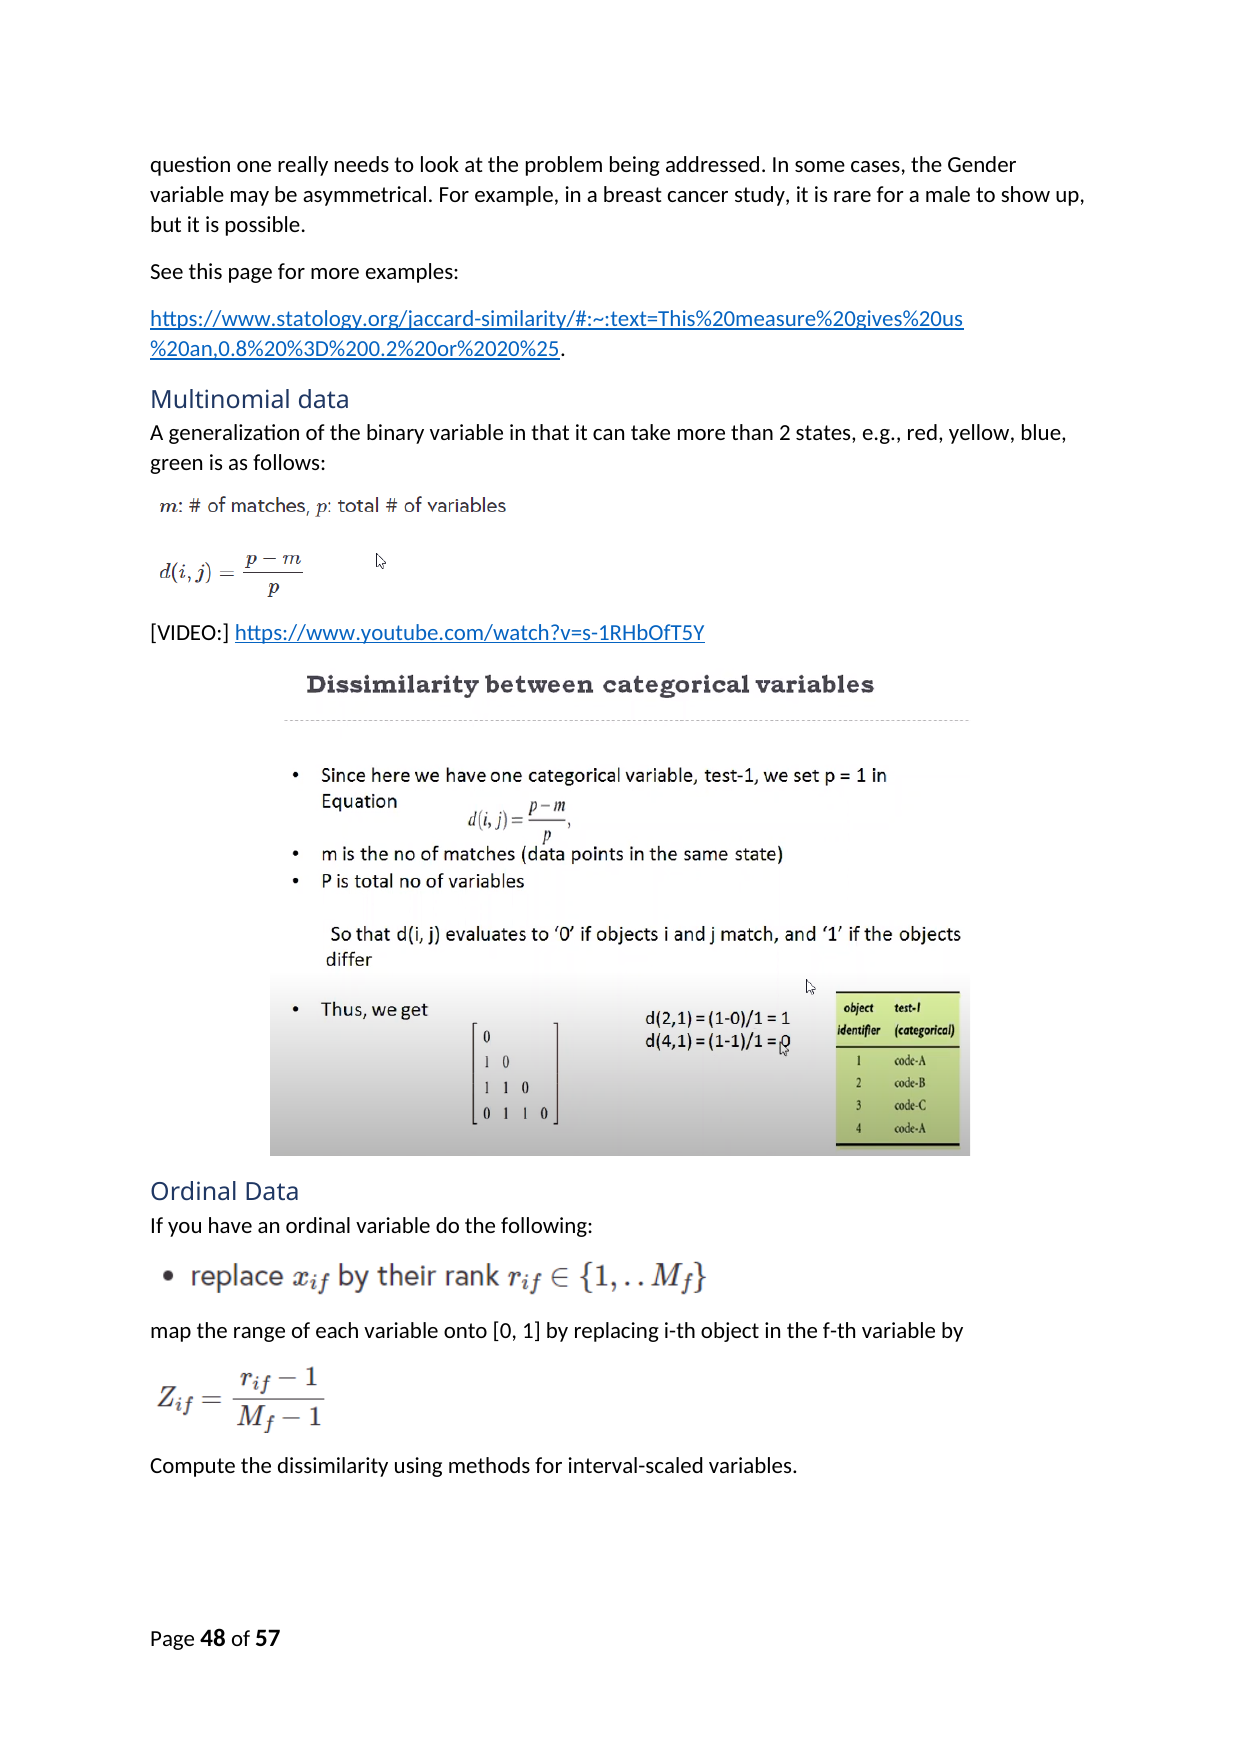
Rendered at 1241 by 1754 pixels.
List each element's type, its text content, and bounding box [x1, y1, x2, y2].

text https://www.statology.org/jaccard-similarity/#:~:text=This%20measure%20gives%20us%20an,0.8%20%3D%200.2%20or%2020%25. [150, 304, 1090, 362]
text map the range of each variable onto [0, 1] by replacing i-th object in the f-th variable by [150, 1317, 1090, 1345]
picture [150, 1257, 718, 1298]
text See this page for more examples: [150, 257, 1090, 285]
text Compute the dissimilarity using methods for interval-scaled variables. [150, 1452, 1090, 1479]
subtitle Ordinal Data [150, 1174, 1090, 1208]
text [150, 150, 1090, 238]
subtitle Multinomial data [150, 381, 1090, 415]
picture [150, 495, 509, 599]
text [VIDEO:] https://www.youtube.com/watch?v=s-1RHbOfT5Y [150, 618, 1090, 646]
picture [150, 1363, 331, 1433]
picture [270, 664, 971, 1156]
text If you have an ordinal variable do the following: [150, 1211, 1090, 1239]
text A generalization of the binary variable in that it can take more than 2 states, e.g., red, yellow, blue, green is as follows: [150, 418, 1090, 476]
